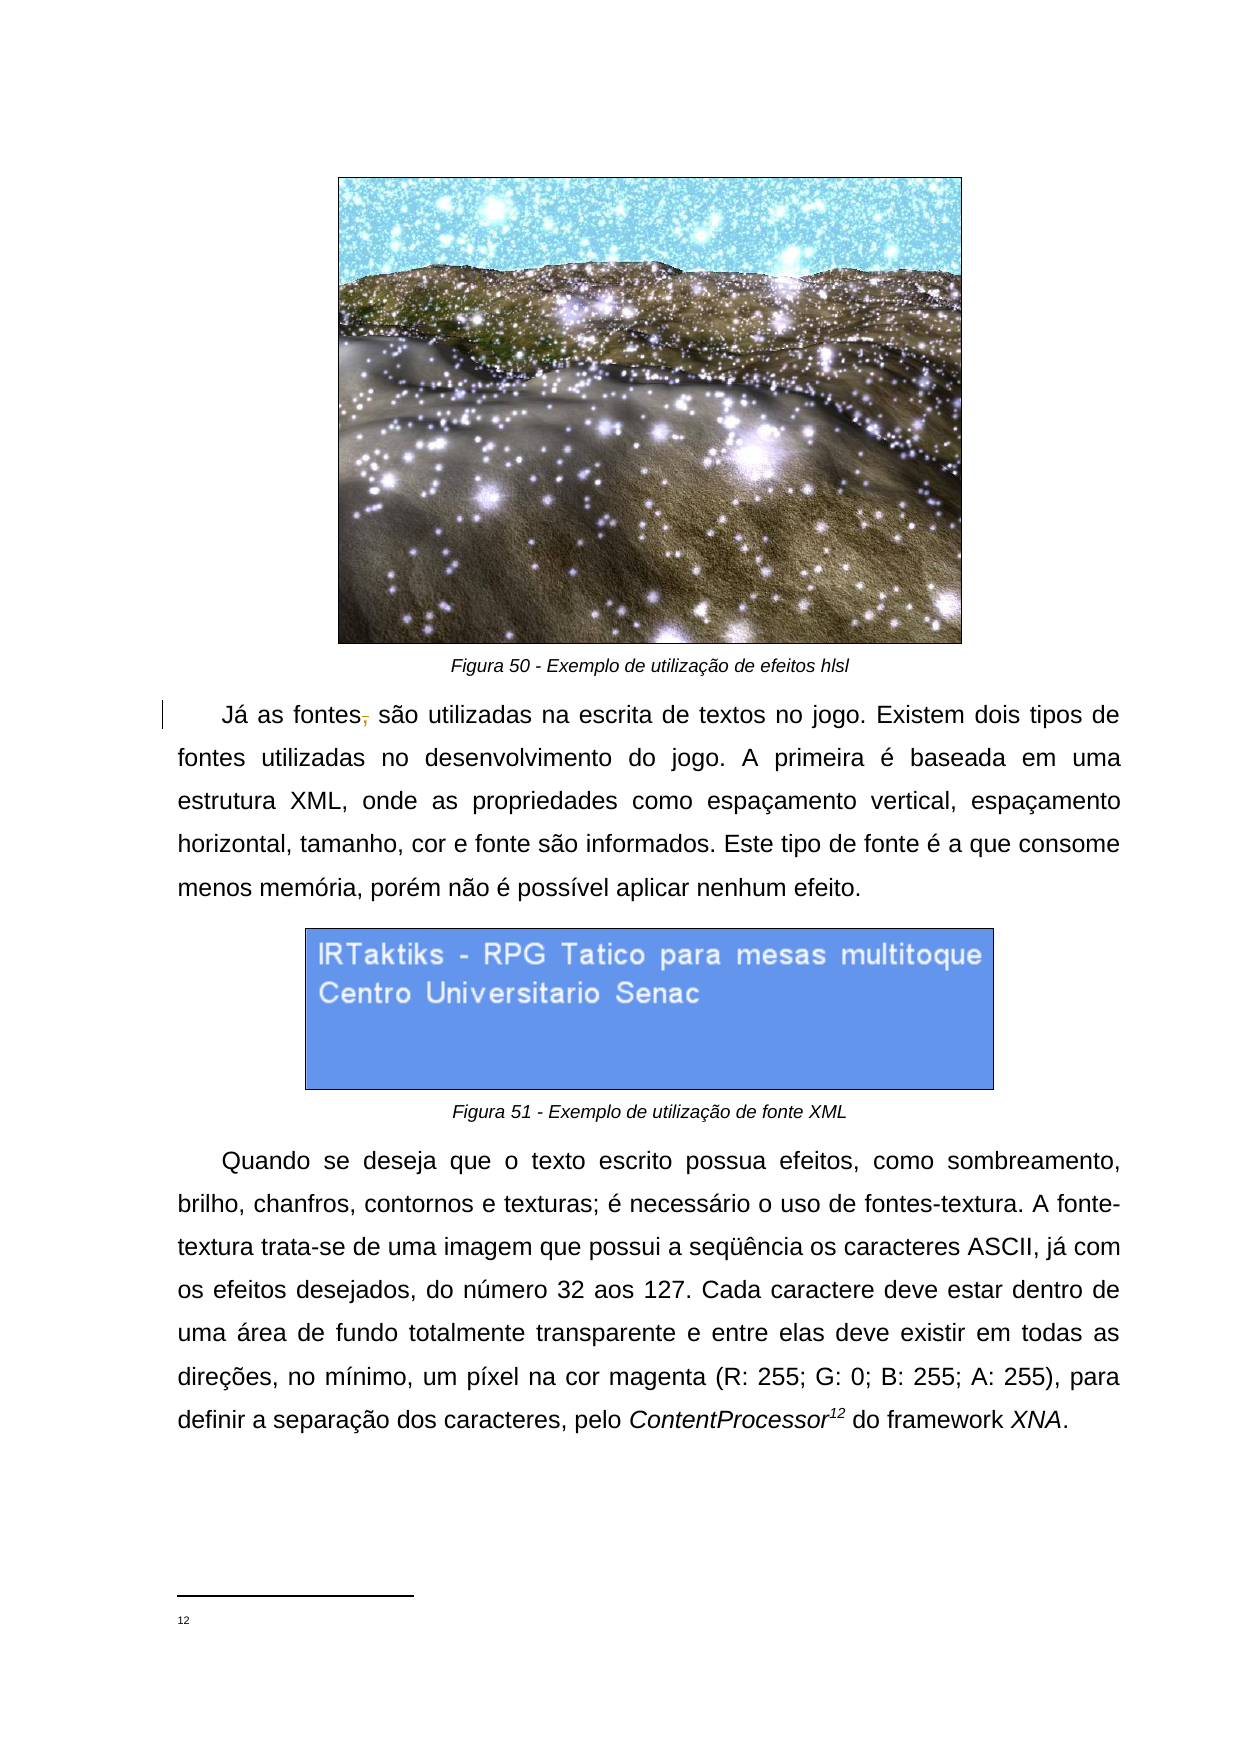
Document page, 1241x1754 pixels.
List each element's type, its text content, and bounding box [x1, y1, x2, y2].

text Já as fontes são utilizadas na escrita de textos no jogo. Existem dois tipos de fontes utilizadas no desenvolvimento do jogo. A primeira é baseada em uma estrutura XML, onde as propriedades como espaçamento vertical, espaçamento horizontal, tamanho, cor e fonte são informados. Este tipo de fonte é a que consome menos memória, porém não é possível aplicar nenhum efeito. [177, 700, 1122, 901]
picture [306, 929, 993, 1089]
text Quando se deseja que o texto escrito possua efeitos, como sombreamento, brilho, chanfros, contornos e texturas; é necessário o uso de fontes-textura. A fonte-textura trata-se de uma imagem que possui a seqüência os caracteres ASCII, já com os efeitos desejados, do número 32 aos 127. Cada caractere deve estar dentro de uma área de fundo totalmente transparente e entre elas deve existir em todas as direções, no mínimo, um píxel na cor magenta (R: 255; G: 0; B: 255; A: 255), para definir a separação dos caracteres, pelo ContentProcessor do framework XNA. [177, 1146, 1122, 1433]
picture [339, 178, 961, 643]
